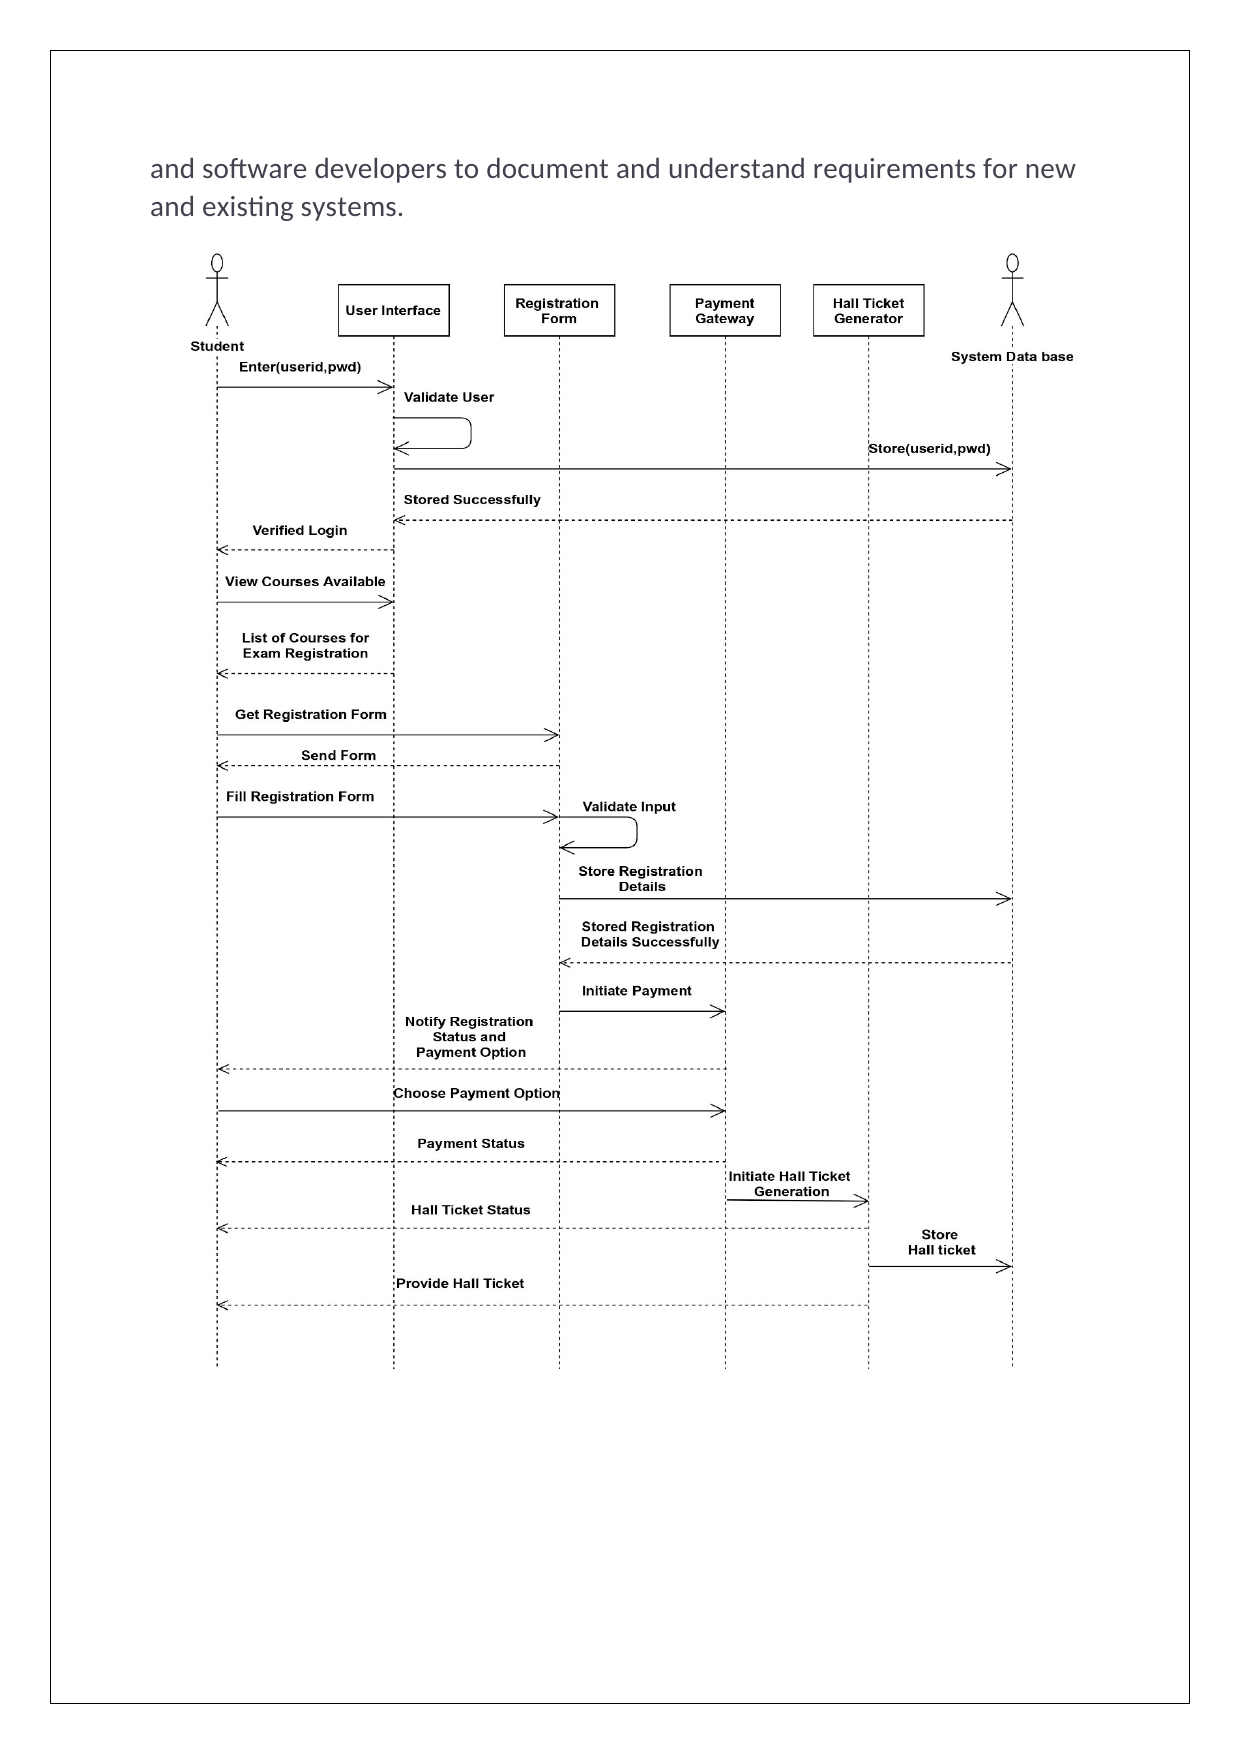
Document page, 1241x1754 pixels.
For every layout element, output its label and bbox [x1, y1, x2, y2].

picture [150, 243, 1090, 1370]
text [150, 150, 1090, 224]
